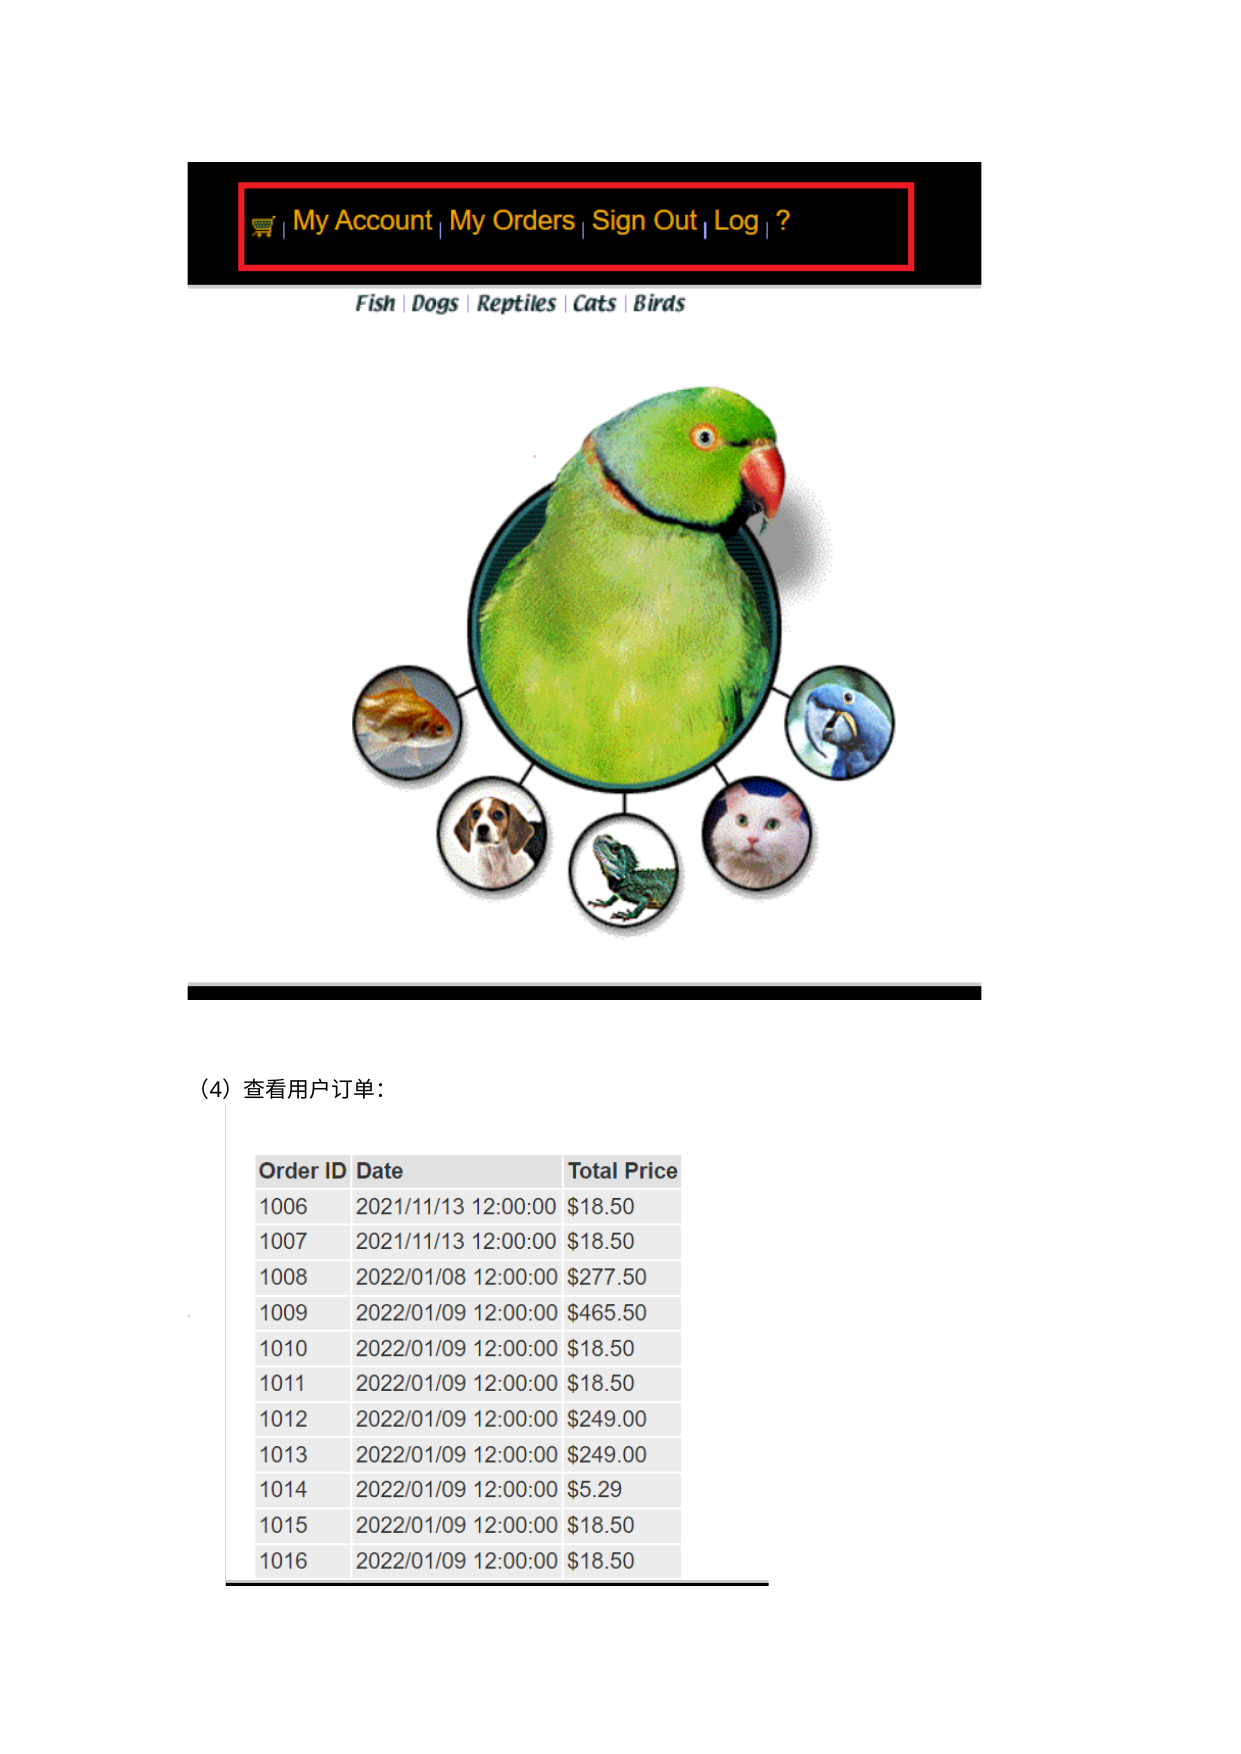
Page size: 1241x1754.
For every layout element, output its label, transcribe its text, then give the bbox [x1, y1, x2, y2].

picture [187, 1104, 769, 1586]
picture [187, 162, 982, 1000]
text （4）查看用户订单： [187, 1072, 1053, 1104]
